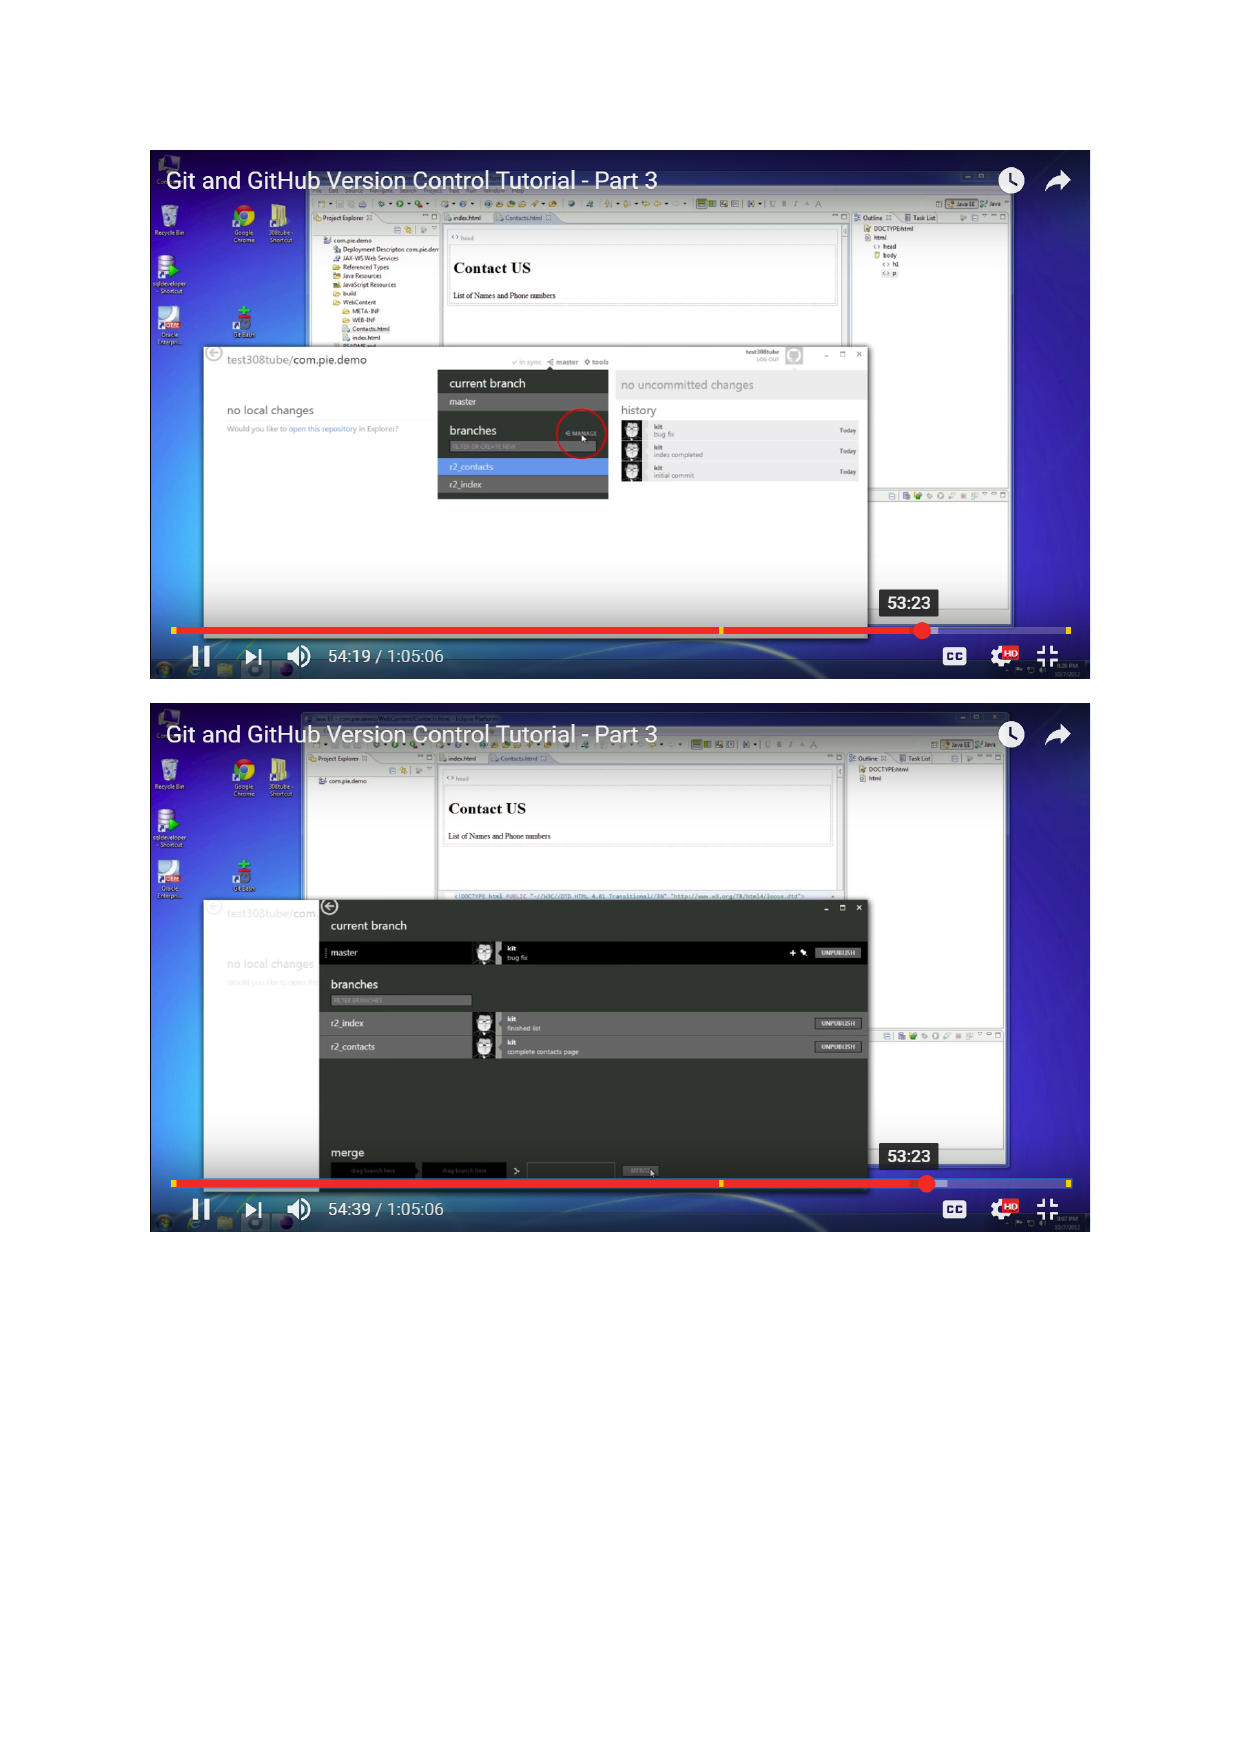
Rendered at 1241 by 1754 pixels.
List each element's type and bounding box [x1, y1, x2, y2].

picture [150, 150, 1091, 679]
picture [150, 703, 1091, 1232]
